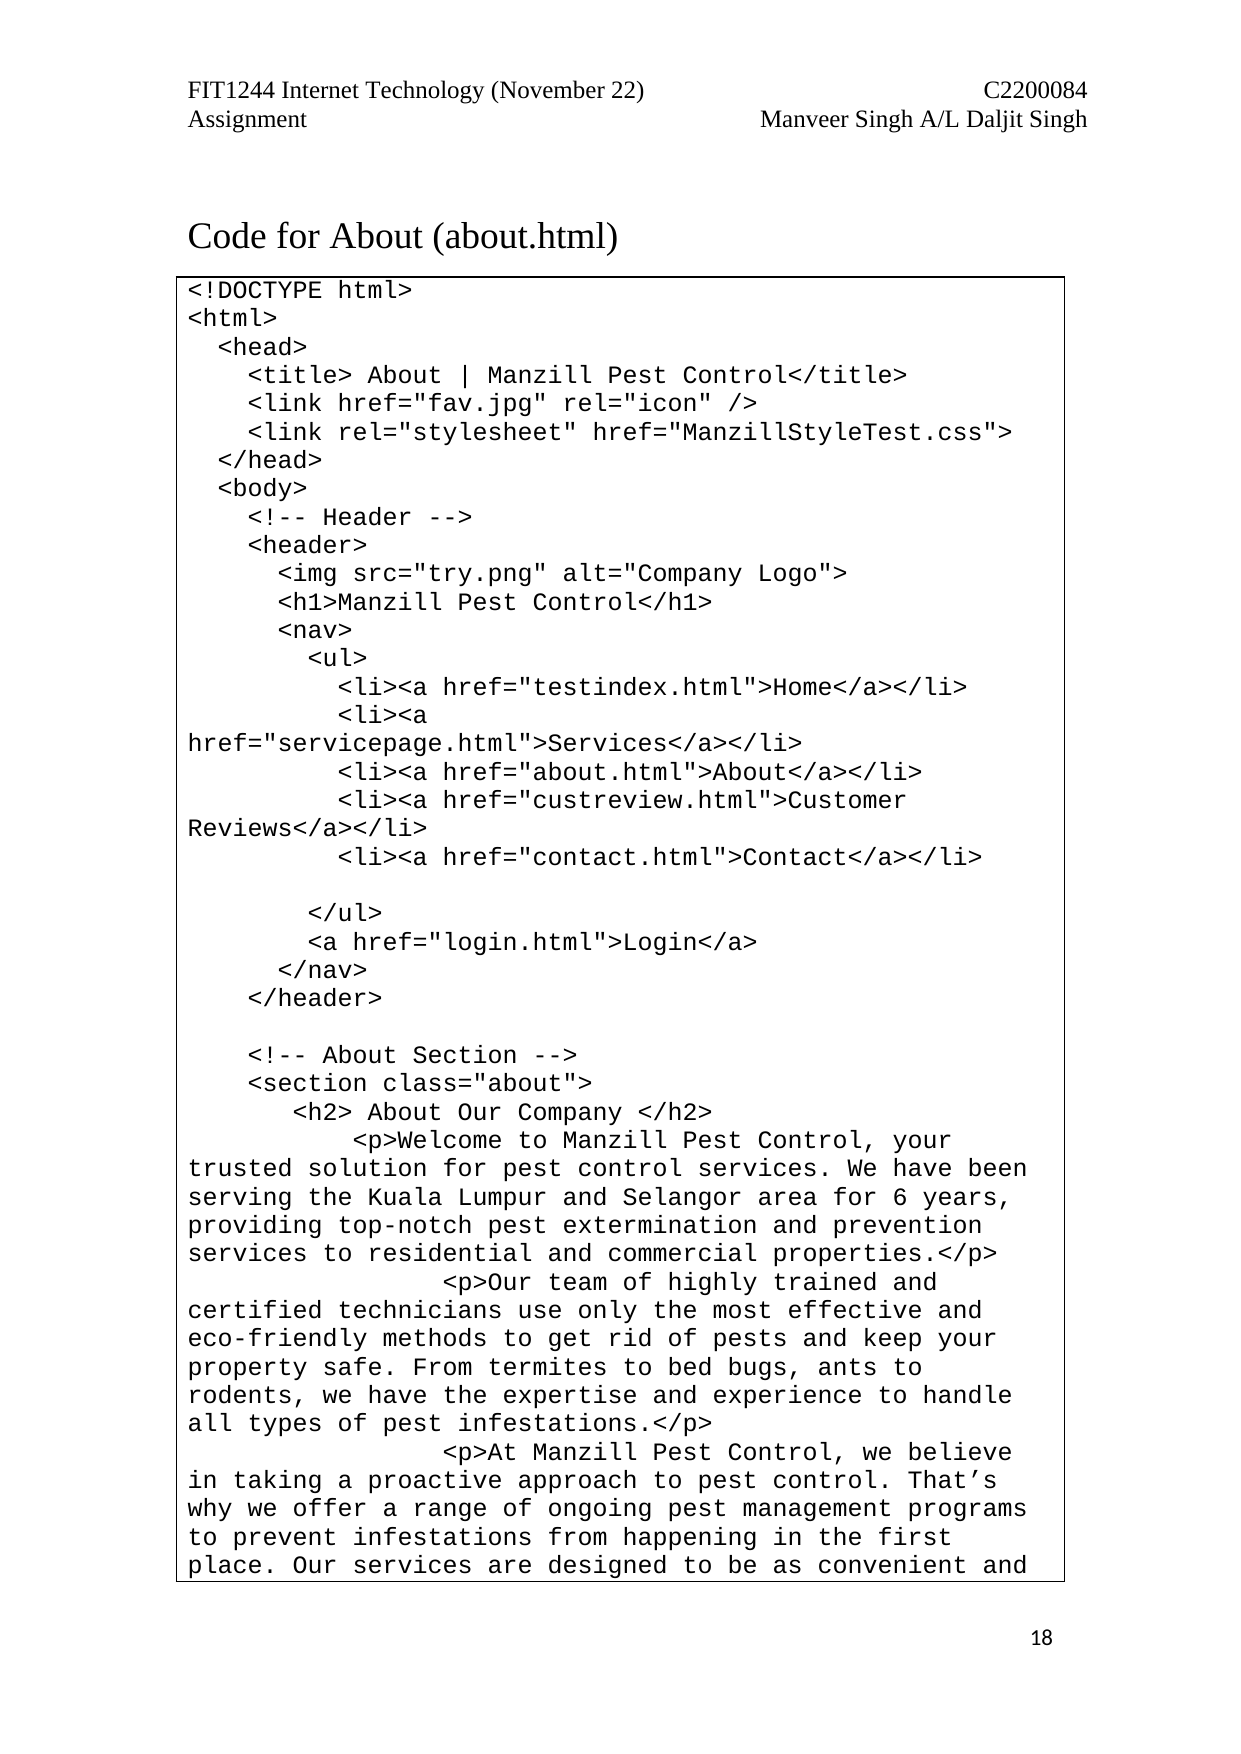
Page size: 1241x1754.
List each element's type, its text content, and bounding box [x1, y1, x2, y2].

text Code for About (about.html) [187, 213, 1053, 256]
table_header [177, 278, 1064, 1581]
